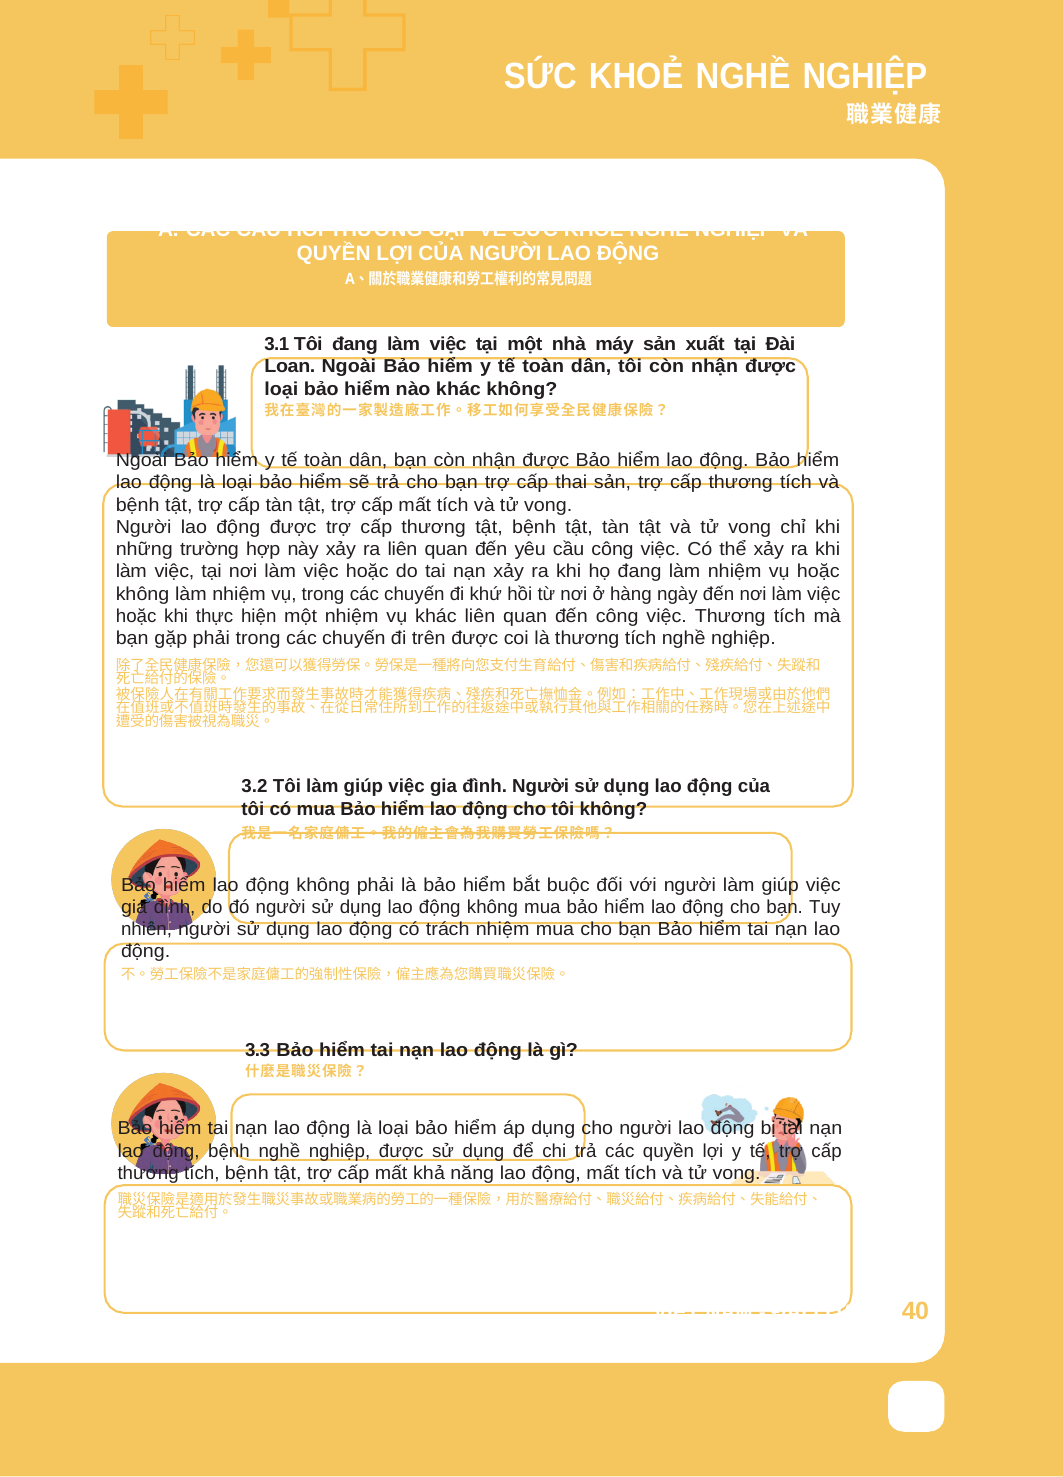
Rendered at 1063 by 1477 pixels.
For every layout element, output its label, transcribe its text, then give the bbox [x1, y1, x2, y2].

list Tôi đang làm việc tại một nhà máy sản xuất tại Đài Loan. Ngoài Bảo hiểm y tế toàn dân, tôi còn nhận được loại bảo hiểm nào khác không? [264, 333, 796, 399]
text A. CÁC CÂU HỎI THƯỜNG GẶP VỀ SỨC KHỎE NGHỀ NGHIỆP VÀ QUYỀN LỢI CỦA NGƯỜI LAO ĐỘNG [158, 217, 832, 265]
text Bảo hiểm lao động không phải là bảo hiểm bắt buộc đối với người làm giúp việc gia đình, do đó người sử dụng lao động không mua bảo hiểm lao động cho bạn. Tuy nhiên, người sử dụng lao động có trách nhiệm mua cho bạn Bảo hiểm tai nạn lao động. [121, 873, 841, 961]
text A、關於職業健康和勞工權利的常見問題 [345, 268, 1007, 289]
text 什麼是職災保險？ [245, 1061, 1007, 1081]
picture [100, 361, 236, 457]
text Người lao động được trợ cấp thương tật, bệnh tật, tàn tật và tử vong chỉ khi những trường hợp này xảy ra liên quan đến yêu cầu công việc. Có thể xảy ra khi làm việc, tại nơi làm việc hoặc do tai nạn xảy ra khi họ đang làm nhiệm vụ hoặc không làm nhiệm vụ, trong các chuyến đi khứ hồi từ nơi ở hàng ngày đến nơi làm việc hoặc khi thực hiện một nhiệm vụ khác liên quan đến công việc. Thương tích mà bạn gặp phải trong các chuyến đi trên được coi là thương tích nghề nghiệp. [116, 516, 841, 648]
text 不。勞工保險不是家庭傭工的強制性保險，僱主應為您購買職災保險。 [121, 963, 1007, 983]
text Ngoài Bảo hiểm y tế toàn dân, bạn còn nhận được Bảo hiểm lao động. Bảo hiểm lao động là loại bảo hiểm sẽ trả cho bạn trợ cấp thai sản, trợ cấp thương tích và bệnh tật, trợ cấp tàn tật, trợ cấp mất tích và tử vong. [116, 449, 841, 515]
text 我是一名家庭傭工。我的僱主會為我購買勞工保險嗎？ [241, 823, 1007, 843]
text 職災保險是適用於發生職災事故或職業病的勞工的一種保險，用於醫療給付、職災給付、疾病給付、失能給付、失蹤和死亡給付。 [117, 1193, 834, 1222]
picture [127, 1081, 202, 1117]
list Tôi làm giúp việc gia đình. Người sử dụng lao động của tôi có mua Bảo hiểm lao động cho tôi không? [241, 774, 781, 820]
text 我在臺灣的一家製造廠工作。移工如何享受全民健康保險？ [264, 400, 1007, 420]
text 被保險人在有關工作要求而發生事故時才能獲得疾病、殘疾和死亡撫恤金。例如：工作中、工作現場或由於他們在值班或不值班時發生的事故、在從日常住所到工作的往返途中或執行其他與工作相關的任務時。您在上述途中遭受的傷害被視為職災。 [116, 687, 832, 731]
picture [688, 1081, 863, 1184]
picture [127, 838, 202, 873]
list Bảo hiểm tai nạn lao động là gì? [245, 1039, 1007, 1060]
text 除了全民健康保險，您還可以獲得勞保。勞保是一種將向您支付生育給付、傷害和疾病給付、殘疾給付、失蹤和死亡給付的保險。 [116, 658, 832, 687]
subtitle SỨC KHOẺ NGHỀ NGHIỆP [504, 54, 1007, 96]
text 職業健康 [33, 98, 941, 129]
text Bảo hiểm tai nạn lao động là loại bảo hiểm áp dụng cho người lao động bị tai nạn lao động, bệnh nghề nghiệp, được sử dụng để chi trả các quyền lợi y tế, trợ cấp thương tích, bệnh tật, trợ cấp mất khả năng lao động, mất tích và tử vong. [117, 1117, 842, 1183]
text VIỆT NAM - ĐÀI LOAN 40 [653, 1296, 1007, 1324]
